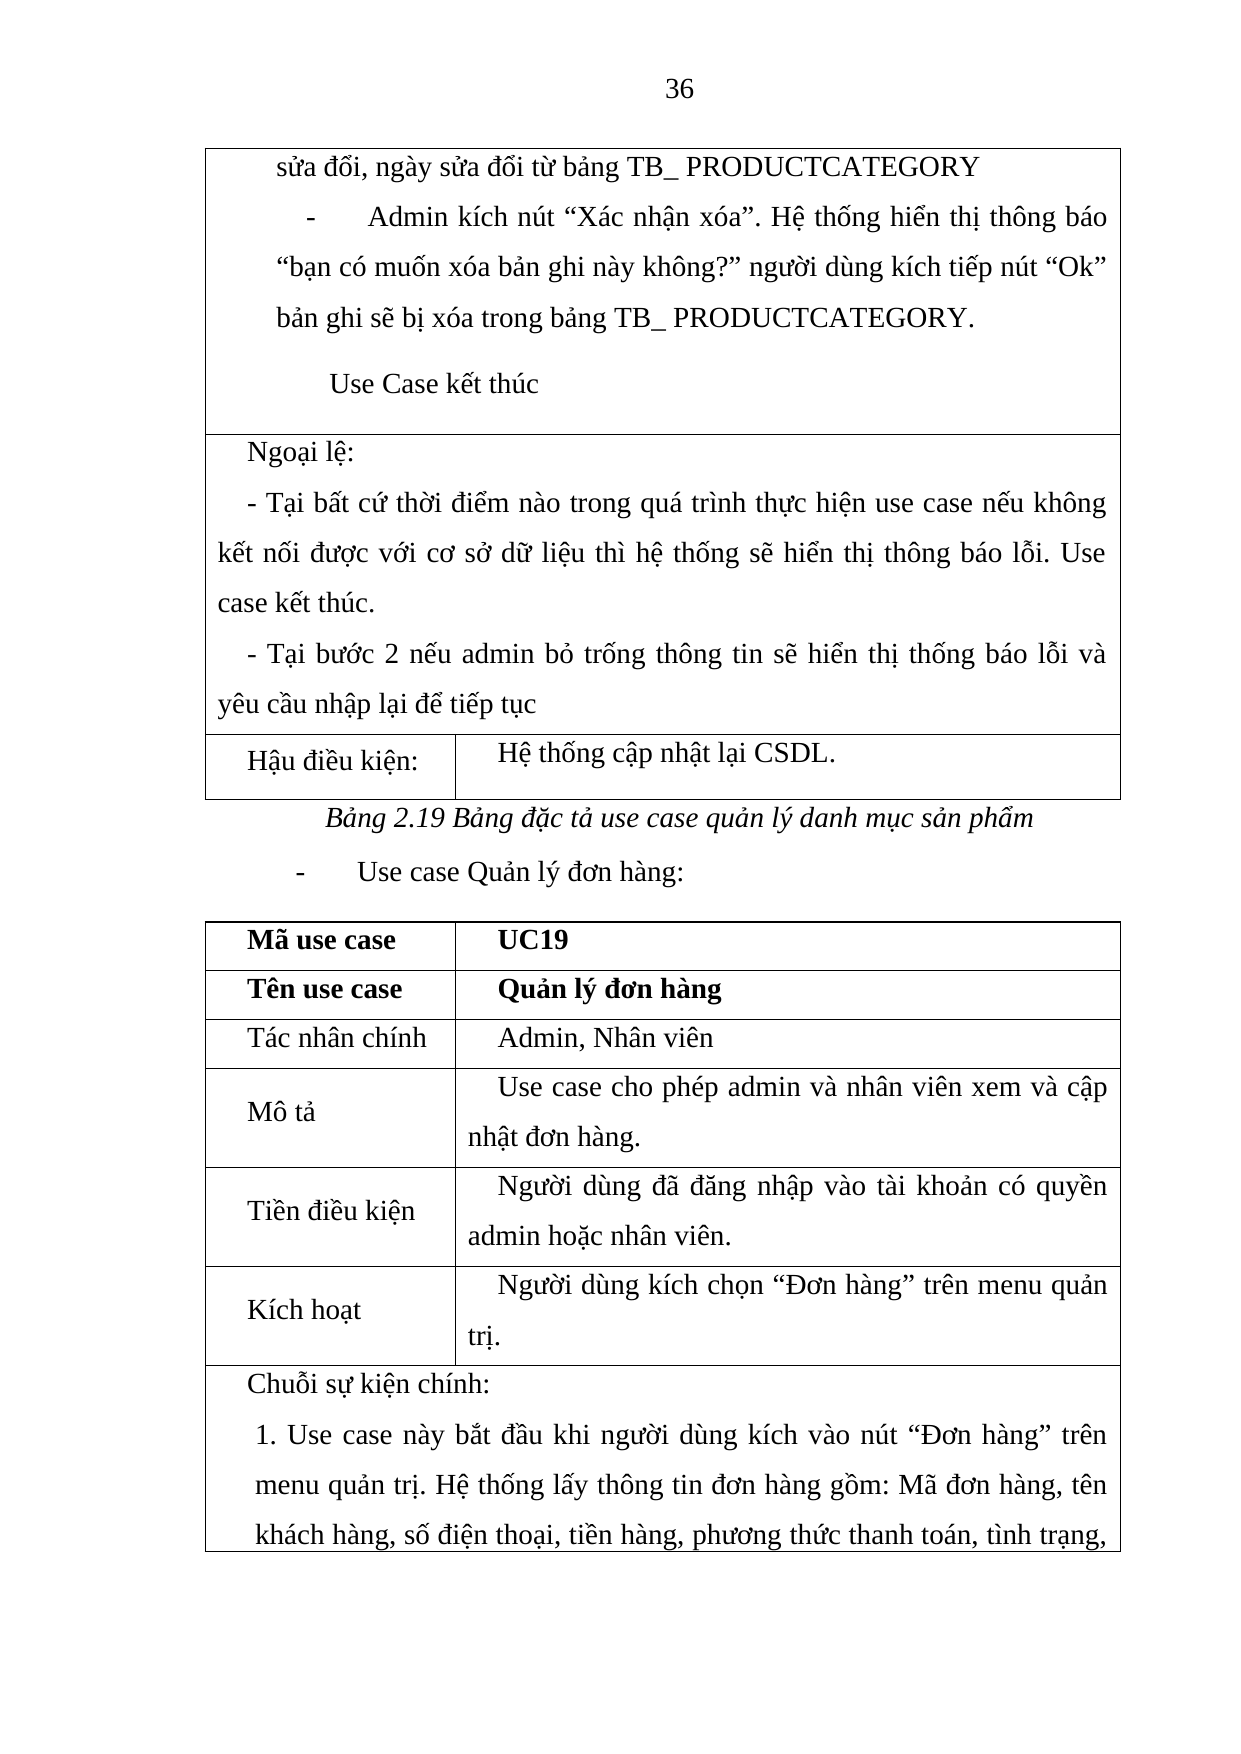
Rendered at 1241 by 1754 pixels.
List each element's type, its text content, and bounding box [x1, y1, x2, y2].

table_cell Mô tả [206, 1069, 455, 1167]
table_header Mã use case [206, 923, 455, 970]
table_cell Use case cho phép admin và nhân viên xem và cập nhật đơn hàng. [456, 1069, 1120, 1167]
list Use case Quản lý đơn hàng: [266, 854, 1122, 888]
table_cell Tác nhân chính [206, 1020, 455, 1068]
table_cell Người dùng kích chọn “Đơn hàng” trên menu quản trị. [456, 1267, 1120, 1365]
table_cell Hệ thống cập nhật lại CSDL. [456, 735, 1120, 799]
text Bảng 2.19 Bảng đặc tả use case quản lý danh mục sản phẩm [207, 800, 1122, 833]
table_cell Kích hoạt [206, 1267, 455, 1365]
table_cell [206, 1366, 1120, 1551]
table_cell Người dùng đã đăng nhập vào tài khoản có quyền admin hoặc nhân viên. [456, 1168, 1120, 1266]
table_cell Tiền điều kiện [206, 1168, 455, 1266]
table_header UC19 [456, 923, 1120, 970]
table_cell Admin, Nhân viên [456, 1020, 1120, 1068]
table_cell Tên use case [206, 971, 455, 1019]
table_cell Ngoại lệ: - Tại bất cứ thời điểm nào trong quá trình thực hiện use case nếu không kết nối được với cơ sở dữ liệu thì hệ thống sẽ hiển thị thông báo lỗi. Use case kết thúc. - Tại bước 2 nếu admin bỏ trống thông tin sẽ hiển thị thống báo lỗi và yêu cầu nhập lại để tiếp tục [206, 435, 1120, 734]
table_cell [206, 149, 1120, 433]
table_cell Quản lý đơn hàng [456, 971, 1120, 1019]
table_cell Hậu điều kiện: [206, 735, 455, 799]
